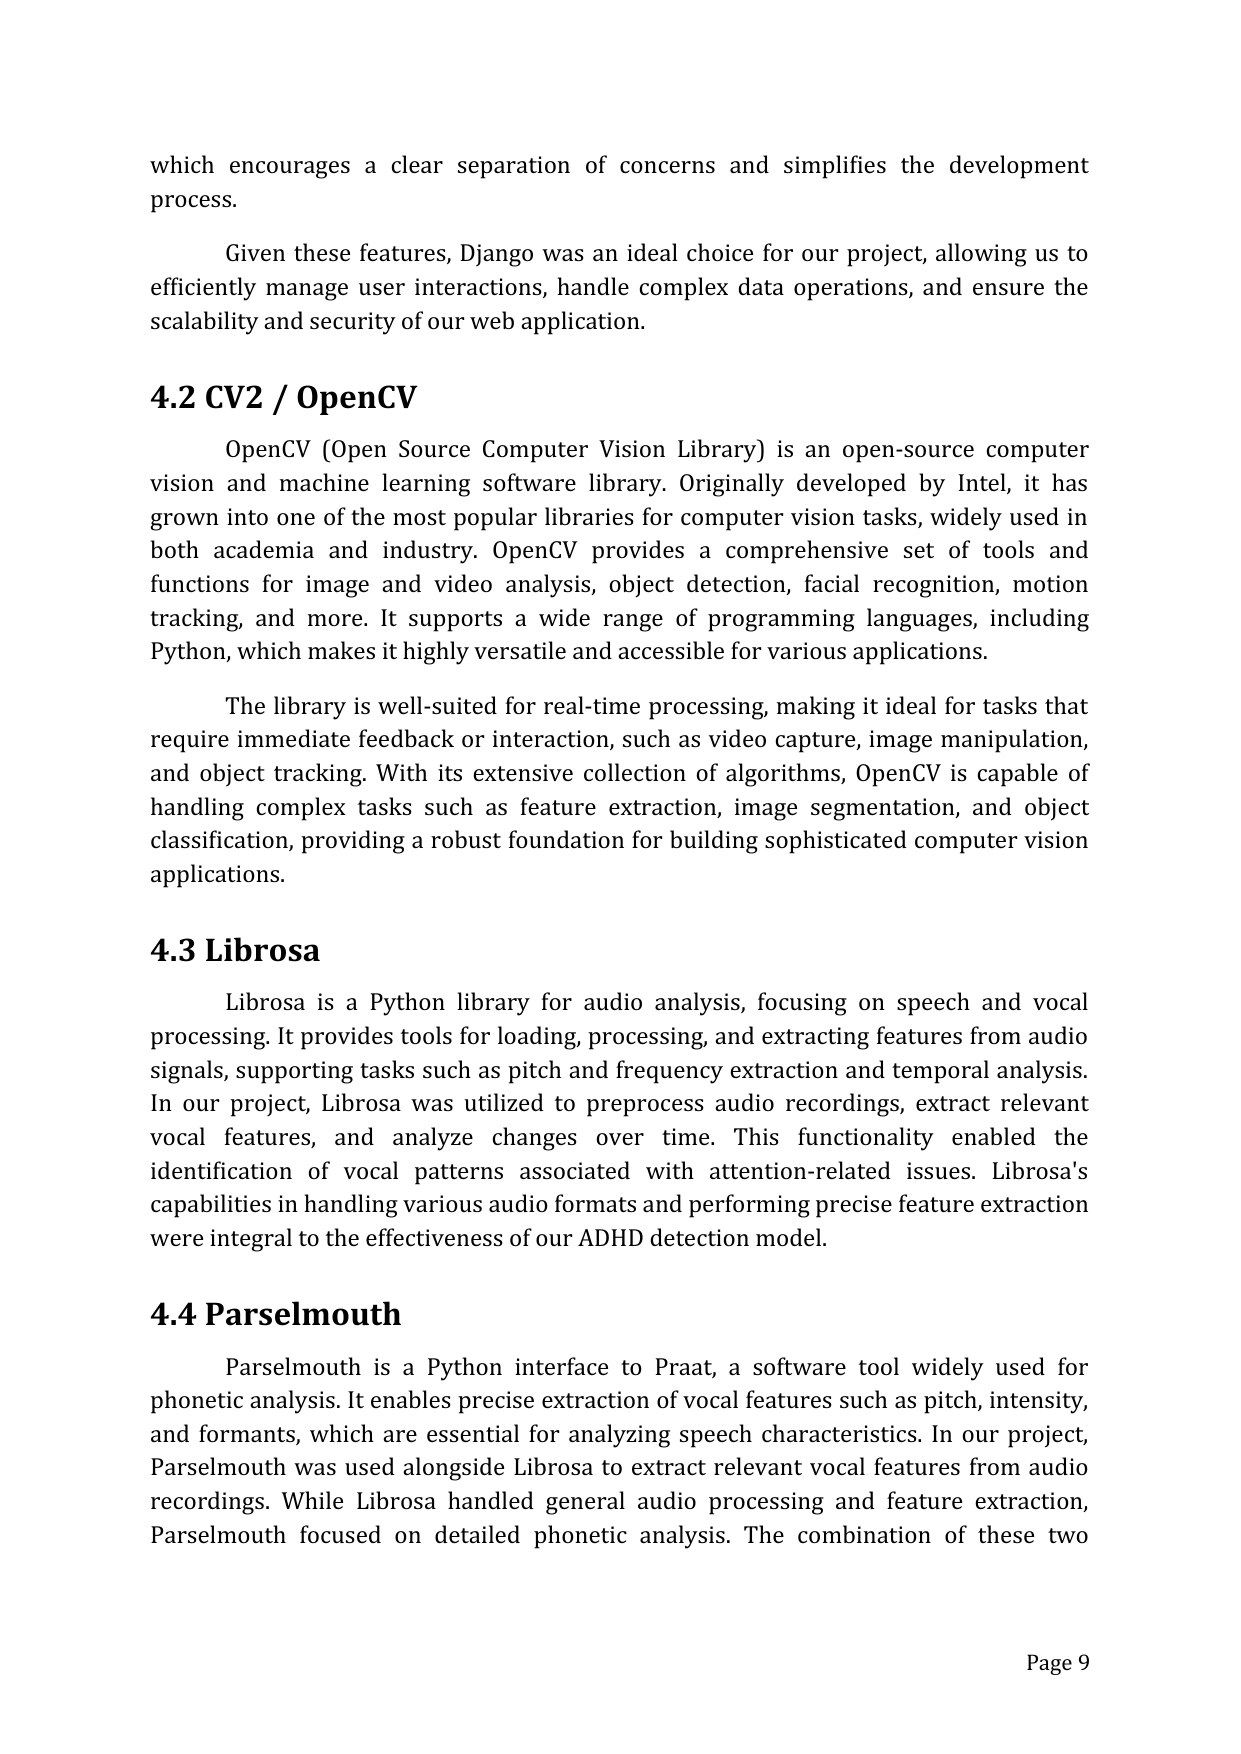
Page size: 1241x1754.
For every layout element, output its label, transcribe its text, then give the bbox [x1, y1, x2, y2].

text OpenCV (Open Source Computer Vision Library) is an open-source computer vision and machine learning software library. Originally developed by Intel, it has grown into one of the most popular libraries for computer vision tasks, widely used in both academia and industry. OpenCV provides a comprehensive set of tools and functions for image and video analysis, object detection, facial recognition, motion tracking, and more. It supports a wide range of programming languages, including Python, which makes it highly versatile and accessible for various applications. [150, 434, 1090, 665]
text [150, 150, 1090, 213]
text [150, 1351, 1090, 1549]
subtitle 4.3 Librosa [150, 930, 1090, 969]
text Given these features, Django was an ideal choice for our project, allowing us to efficiently manage user interactions, handle complex data operations, and ensure the scalability and security of our web application. [150, 238, 1090, 335]
text Librosa is a Python library for audio analysis, focusing on speech and vocal processing. It provides tools for loading, processing, and extracting features from audio signals, supporting tasks such as pitch and frequency extraction and temporal analysis. In our project, Librosa was utilized to preprocess audio recordings, extract relevant vocal features, and analyze changes over time. This functionality enabled the identification of vocal patterns associated with attention-related issues. Librosa's capabilities in handling various audio formats and performing precise feature extraction were integral to the effectiveness of our ADHD detection model. [150, 987, 1090, 1252]
subtitle 4.2 CV2 / OpenCV [150, 377, 1090, 416]
text The library is well-suited for real-time processing, making it ideal for tasks that require immediate feedback or interaction, such as video capture, image manipulation, and object tracking. With its extensive collection of algorithms, OpenCV is capable of handling complex tasks such as feature extraction, image segmentation, and object classification, providing a robust foundation for building sophisticated computer vision applications. [150, 690, 1090, 888]
subtitle 4.4 Parselmouth [150, 1294, 1090, 1333]
